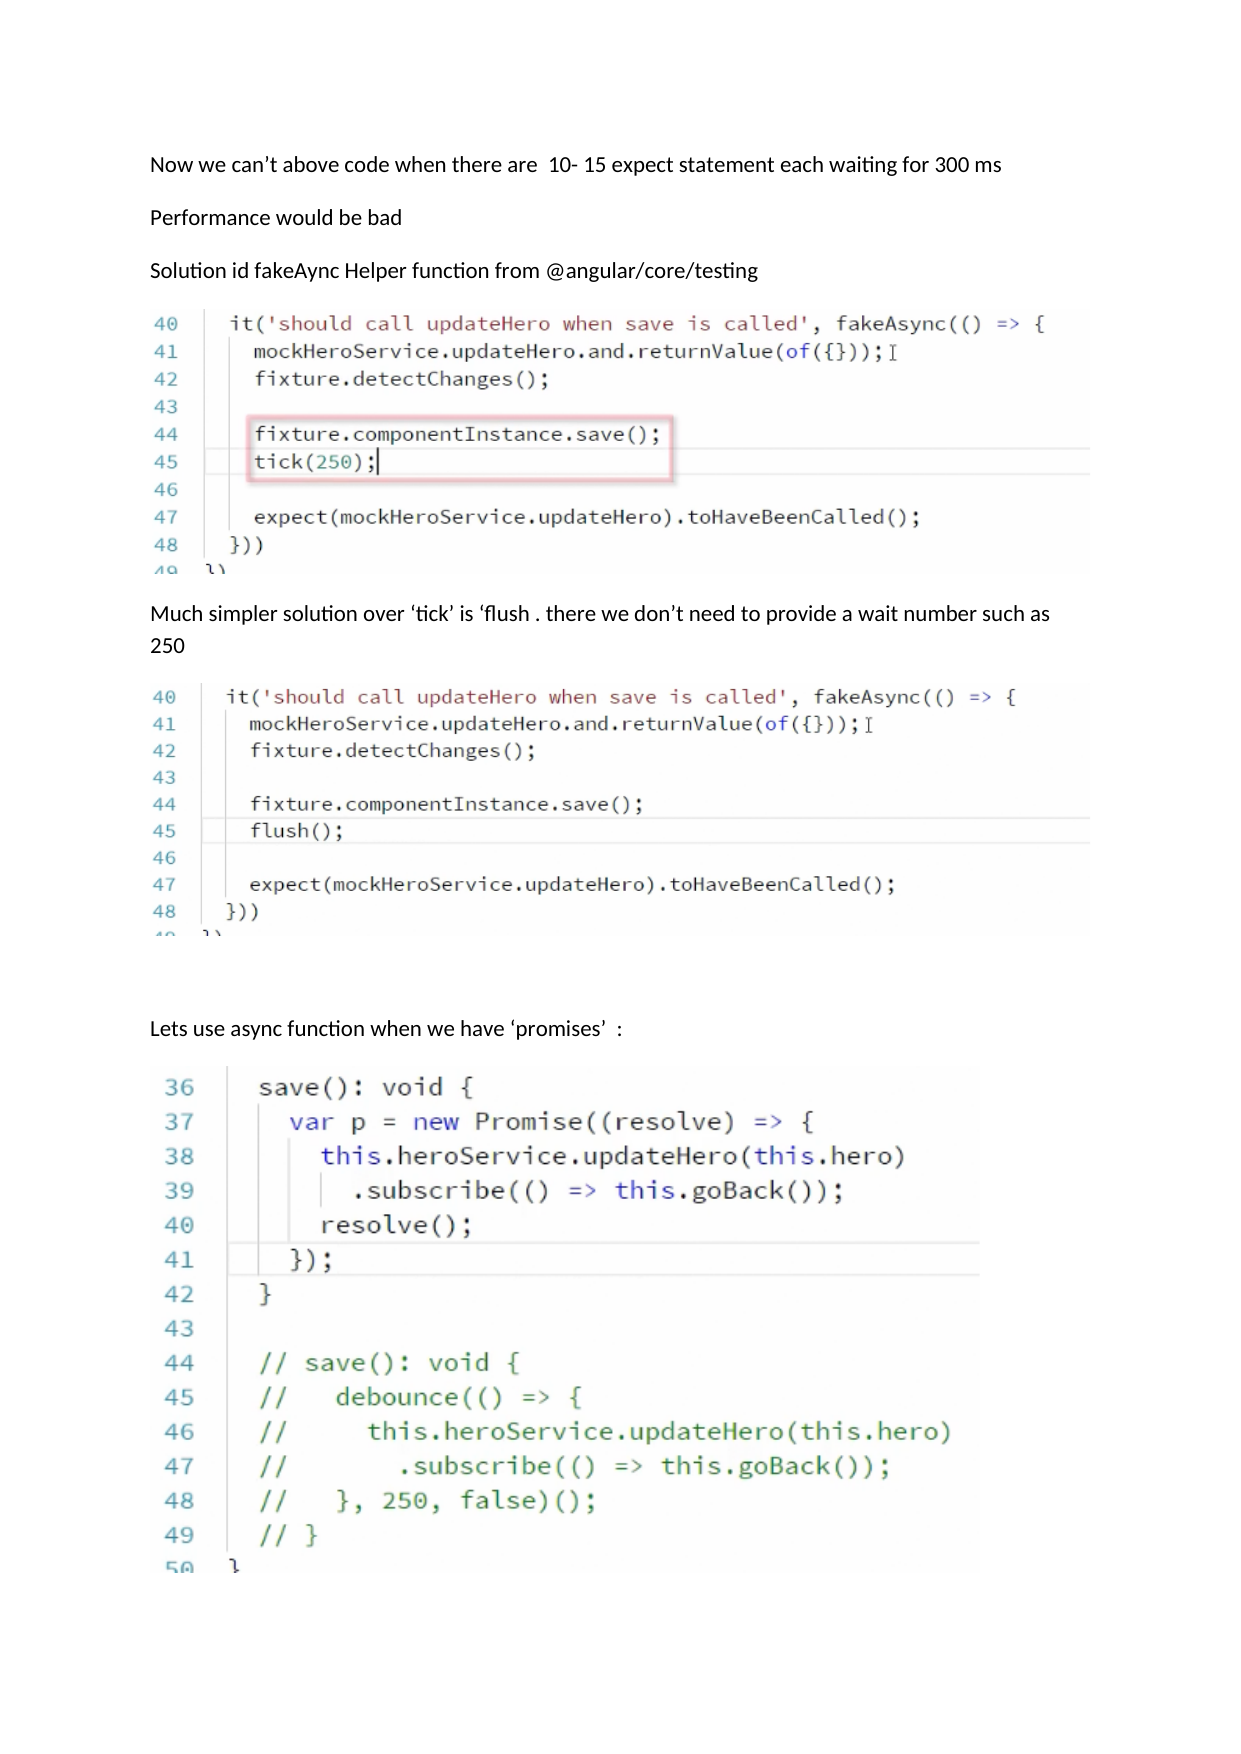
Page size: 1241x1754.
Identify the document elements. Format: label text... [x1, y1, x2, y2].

text Much simpler solution over ‘tick’ is ‘flush . there we don’t need to provide a wait number such as 250 [150, 599, 1090, 659]
text Solution id fakeAync Helper function from @angular/core/testing [150, 256, 1090, 284]
picture [150, 1066, 980, 1573]
picture [150, 309, 1091, 574]
text Now we can’t above code when there are 10- 15 expect statement each waiting for 300 ms [150, 150, 1090, 178]
text Lets use async function when we have ‘promises’ : [150, 1014, 1090, 1042]
picture [150, 683, 1091, 936]
text Performance would be bad [150, 203, 1090, 231]
